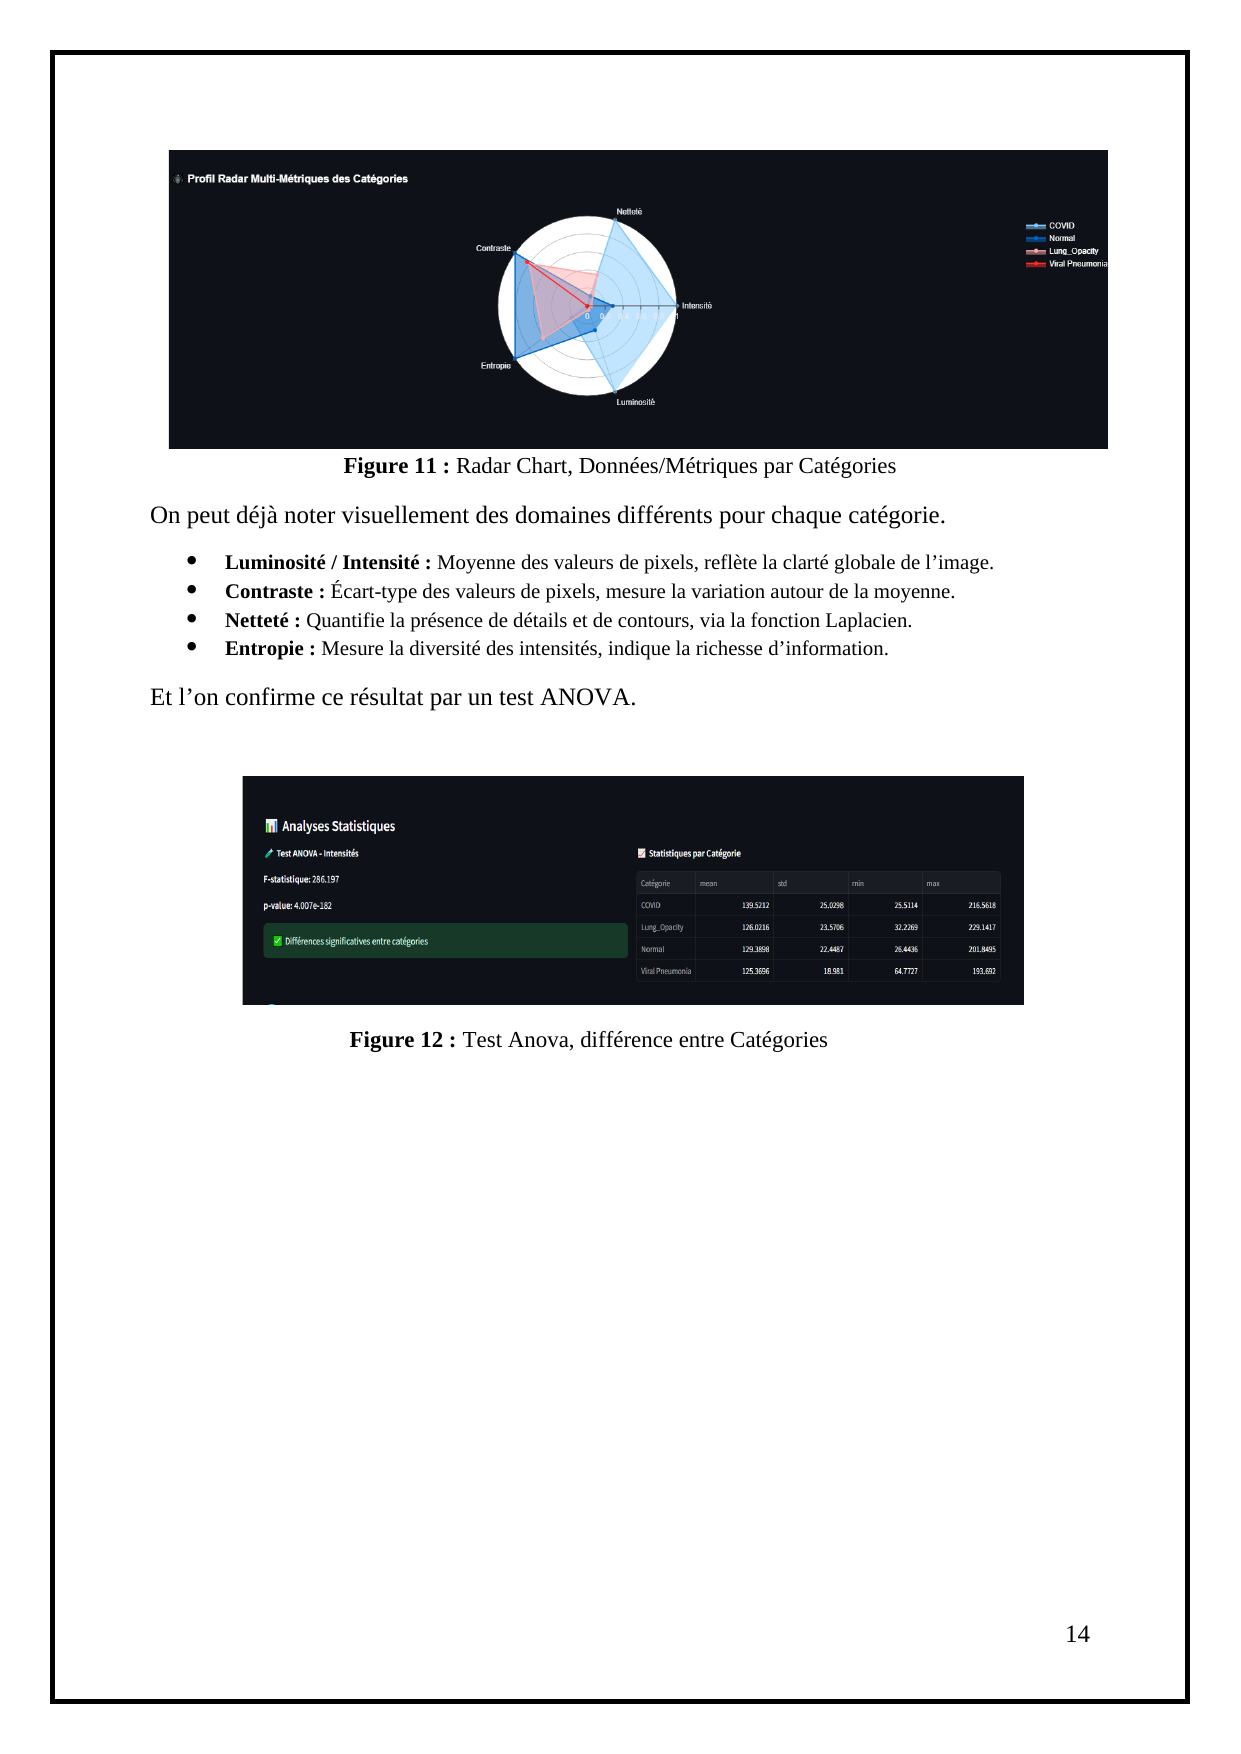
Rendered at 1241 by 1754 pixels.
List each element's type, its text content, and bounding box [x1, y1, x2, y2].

text Figure 11 : Radar Chart, Données/Métriques par Catégories [150, 150, 1090, 479]
list Luminosité / Intensité : Moyenne des valeurs de pixels, reflète la clarté globale de l’image. [187, 550, 1090, 575]
list Entropie : Mesure la diversité des intensités, indique la richesse d’information. [187, 636, 1090, 661]
text Et l’on confirme ce résultat par un test ANOVA. [150, 682, 1090, 711]
text On peut déjà noter visuellement des domaines différents pour chaque catégorie. [150, 500, 1090, 528]
list Netteté : Quantifie la présence de détails et de contours, via la fonction Laplacien. [187, 607, 1090, 632]
list Contraste : Écart-type des valeurs de pixels, mesure la variation autour de la moyenne. [187, 579, 1090, 603]
text Figure 12 : Test Anova, différence entre Catégories [224, 1026, 1090, 1052]
